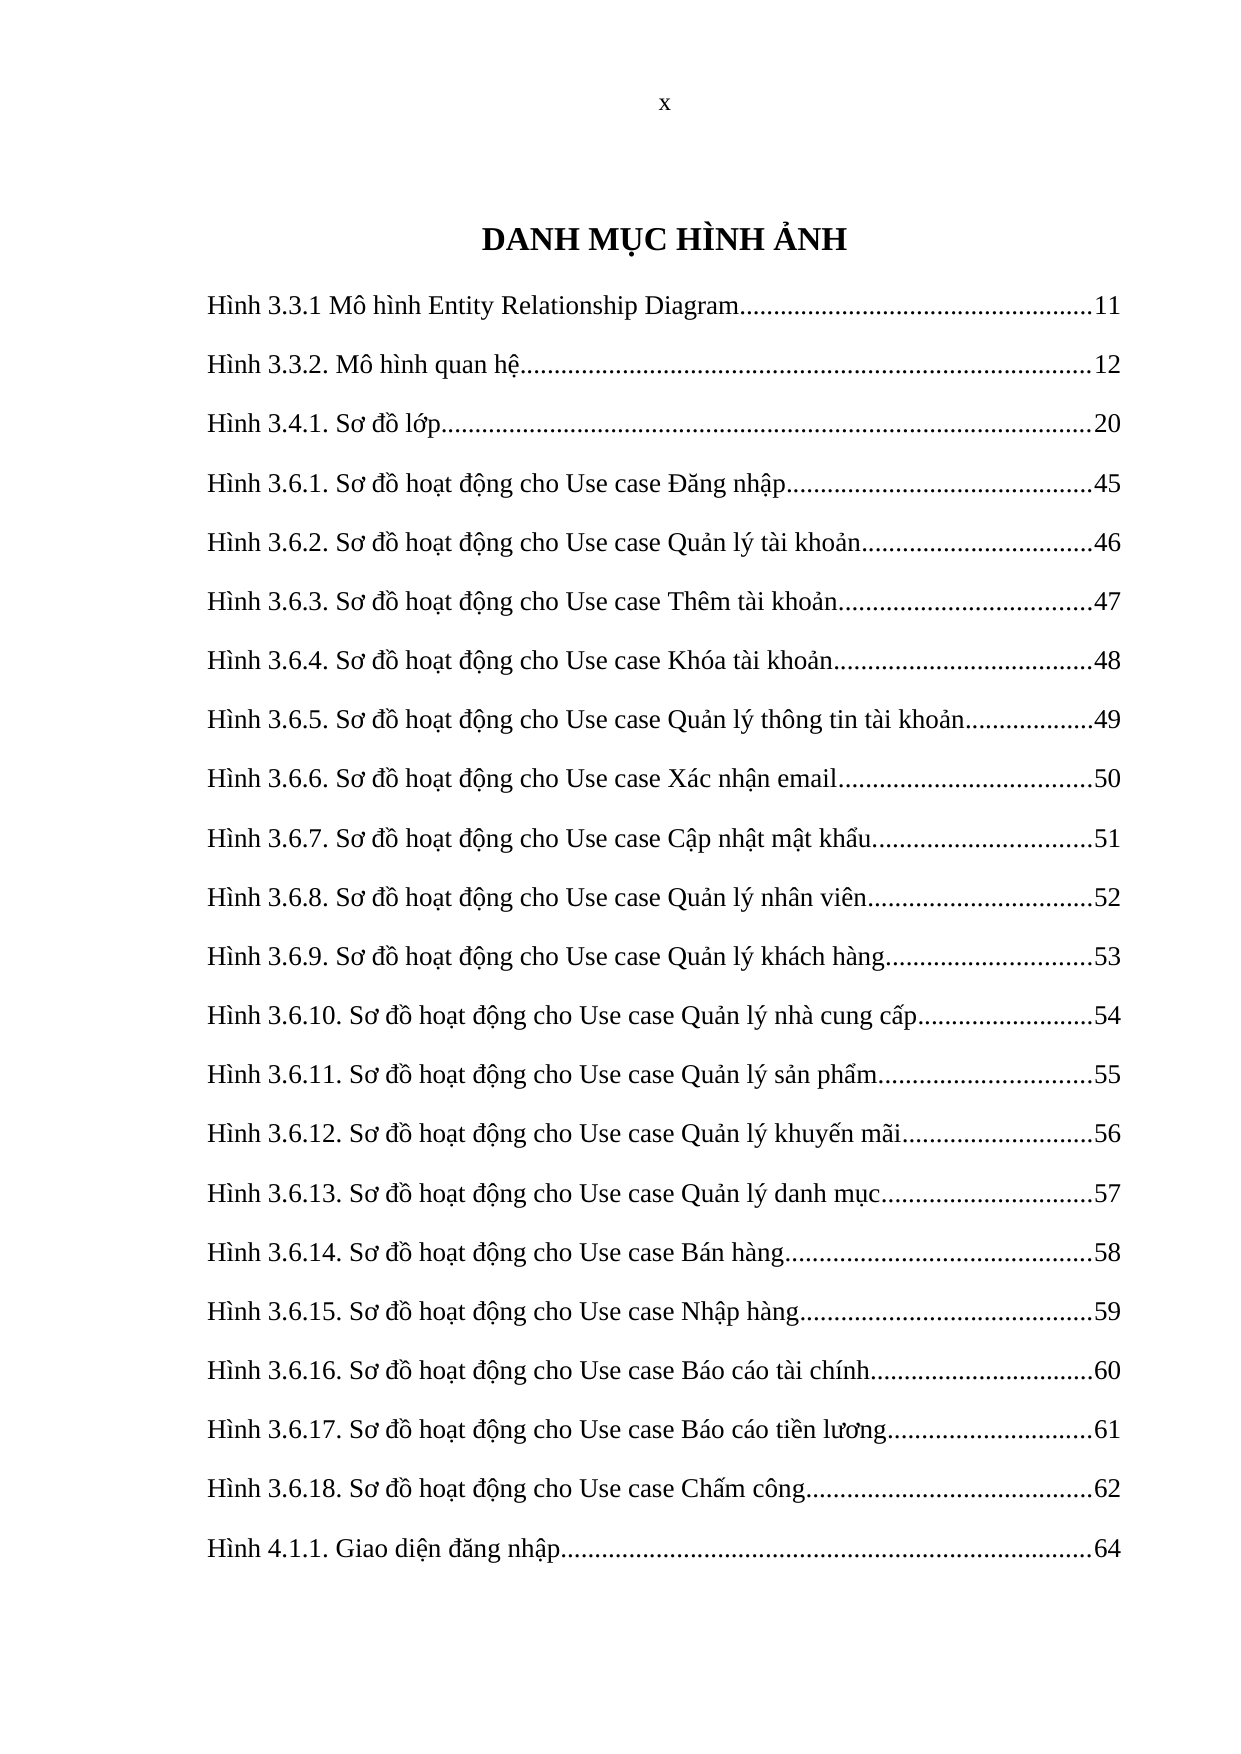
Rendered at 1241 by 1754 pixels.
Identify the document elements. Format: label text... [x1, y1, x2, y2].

text Hình 3.6.1. Sơ đồ hoạt động cho Use case Đăng nhập 45 [207, 467, 1122, 498]
text Hình 4.1.1. Giao diện đăng nhập 64 [207, 1532, 1122, 1563]
text Hình 3.3.2. Mô hình quan hệ 12 [207, 348, 1122, 379]
text Hình 3.6.8. Sơ đồ hoạt động cho Use case Quản lý nhân viên 52 [207, 881, 1122, 912]
text Hình 3.4.1. Sơ đồ lớp 20 [207, 408, 1122, 439]
text Hình 3.6.16. Sơ đồ hoạt động cho Use case Báo cáo tài chính 60 [207, 1354, 1122, 1385]
text Hình 3.6.9. Sơ đồ hoạt động cho Use case Quản lý khách hàng 53 [207, 940, 1122, 971]
text Hình 3.6.4. Sơ đồ hoạt động cho Use case Khóa tài khoản 48 [207, 644, 1122, 675]
text Hình 3.6.2. Sơ đồ hoạt động cho Use case Quản lý tài khoản 46 [207, 526, 1122, 557]
text Hình 3.3.1 Mô hình Entity Relationship Diagram 11 [207, 289, 1122, 320]
text Hình 3.6.18. Sơ đồ hoạt động cho Use case Chấm công 62 [207, 1473, 1122, 1504]
text Hình 3.6.15. Sơ đồ hoạt động cho Use case Nhập hàng 59 [207, 1295, 1122, 1326]
text Hình 3.6.3. Sơ đồ hoạt động cho Use case Thêm tài khoản 47 [207, 585, 1122, 616]
text Hình 3.6.10. Sơ đồ hoạt động cho Use case Quản lý nhà cung cấp 54 [207, 999, 1122, 1030]
text Hình 3.6.7. Sơ đồ hoạt động cho Use case Cập nhật mật khẩu. 51 [207, 822, 1122, 853]
text Hình 3.6.17. Sơ đồ hoạt động cho Use case Báo cáo tiền lương 61 [207, 1413, 1122, 1444]
text Hình 3.6.13. Sơ đồ hoạt động cho Use case Quản lý danh mục 57 [207, 1177, 1122, 1208]
subtitle DANH MỤC HÌNH ẢNH [207, 219, 1122, 258]
text Hình 3.6.5. Sơ đồ hoạt động cho Use case Quản lý thông tin tài khoản 49 [207, 703, 1122, 734]
text Hình 3.6.11. Sơ đồ hoạt động cho Use case Quản lý sản phẩm 55 [207, 1058, 1122, 1089]
text Hình 3.6.14. Sơ đồ hoạt động cho Use case Bán hàng 58 [207, 1236, 1122, 1267]
text Hình 3.6.6. Sơ đồ hoạt động cho Use case Xác nhận email 50 [207, 763, 1122, 794]
text Hình 3.6.12. Sơ đồ hoạt động cho Use case Quản lý khuyến mãi 56 [207, 1118, 1122, 1149]
